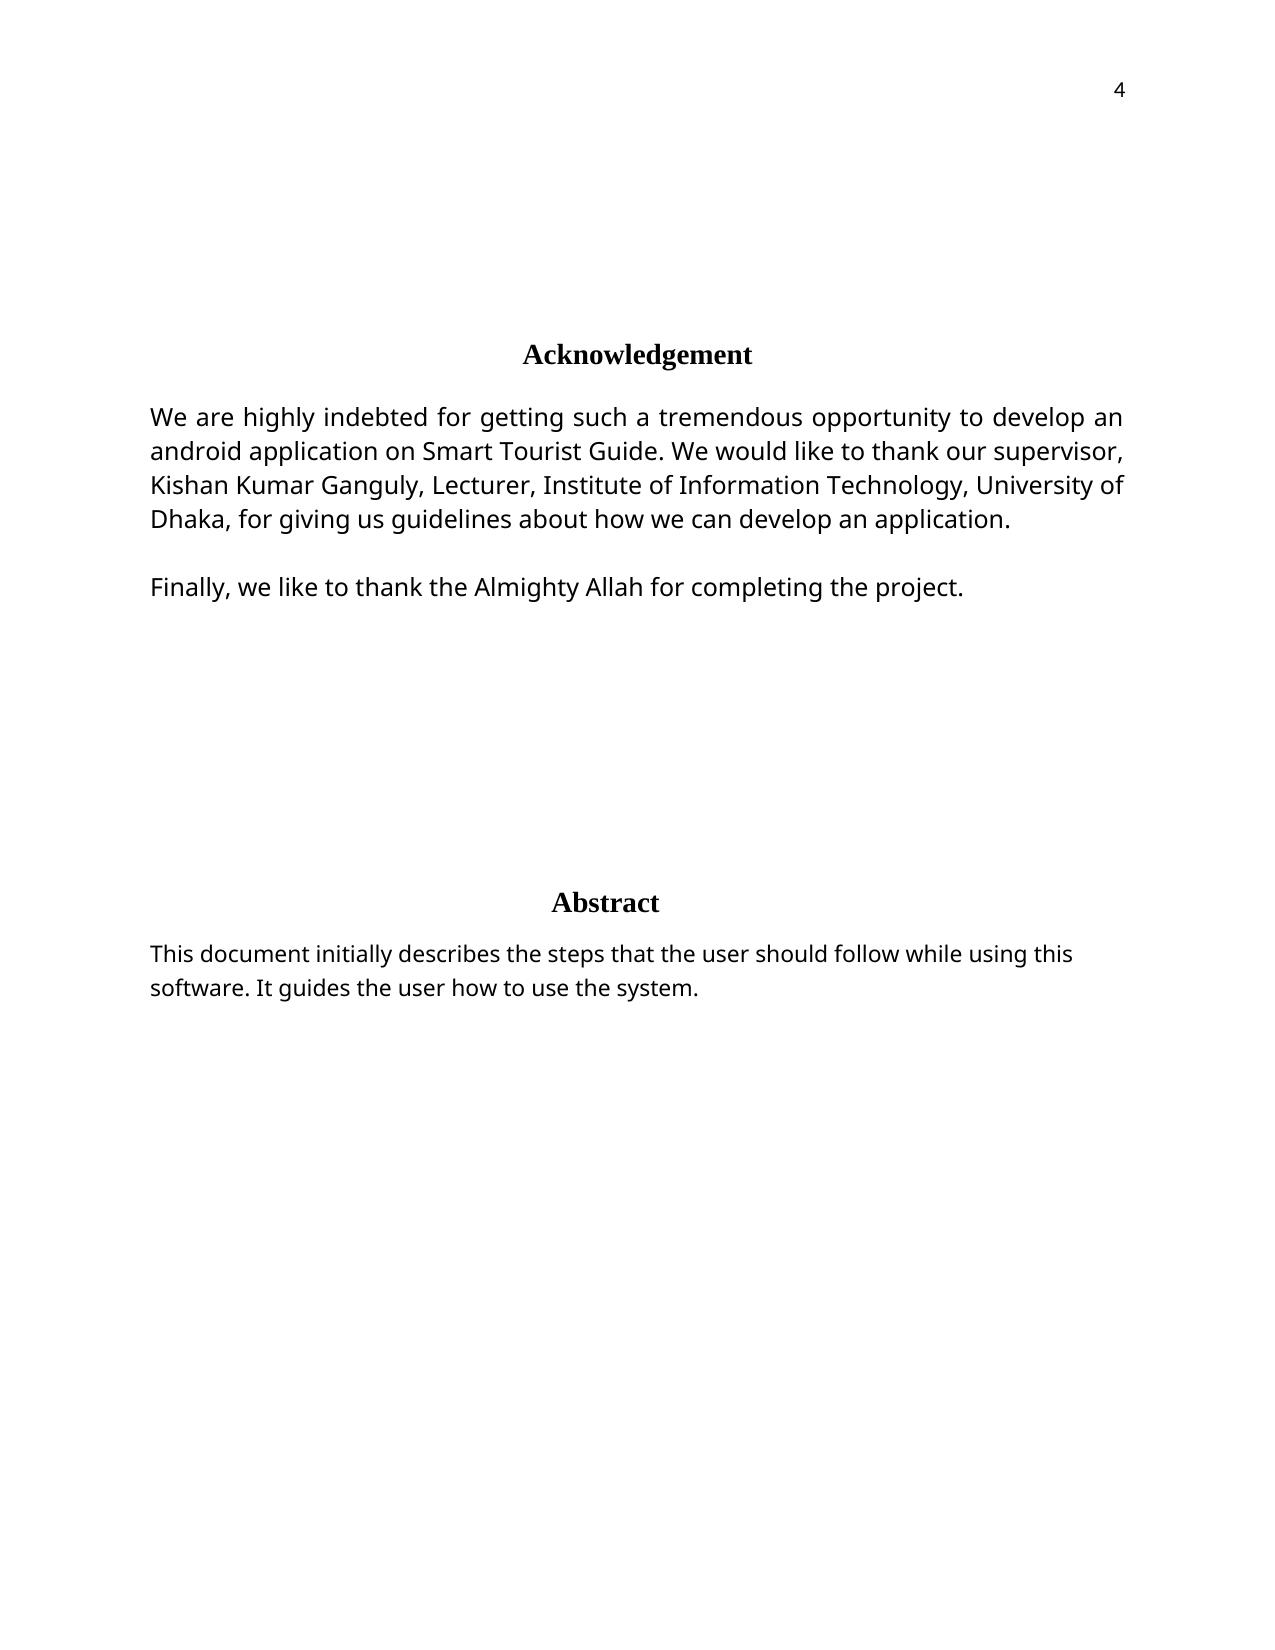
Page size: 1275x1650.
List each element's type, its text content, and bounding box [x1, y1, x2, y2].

text Abstract [150, 885, 1125, 919]
text This document initially describes the steps that the user should follow while using this software. It guides the user how to use the system. [150, 938, 1125, 1003]
text Acknowledgement [150, 337, 1125, 371]
text We are highly indebted for getting such a tremendous opportunity to develop an android application on Smart Tourist Guide. We would like to thank our supervisor, Kishan Kumar Ganguly, Lecturer, Institute of Information Technology, University of Dhaka, for giving us guidelines about how we can develop an application. [150, 400, 1125, 536]
text Finally, we like to thank the Almighty Allah for completing the project. [150, 570, 1125, 604]
